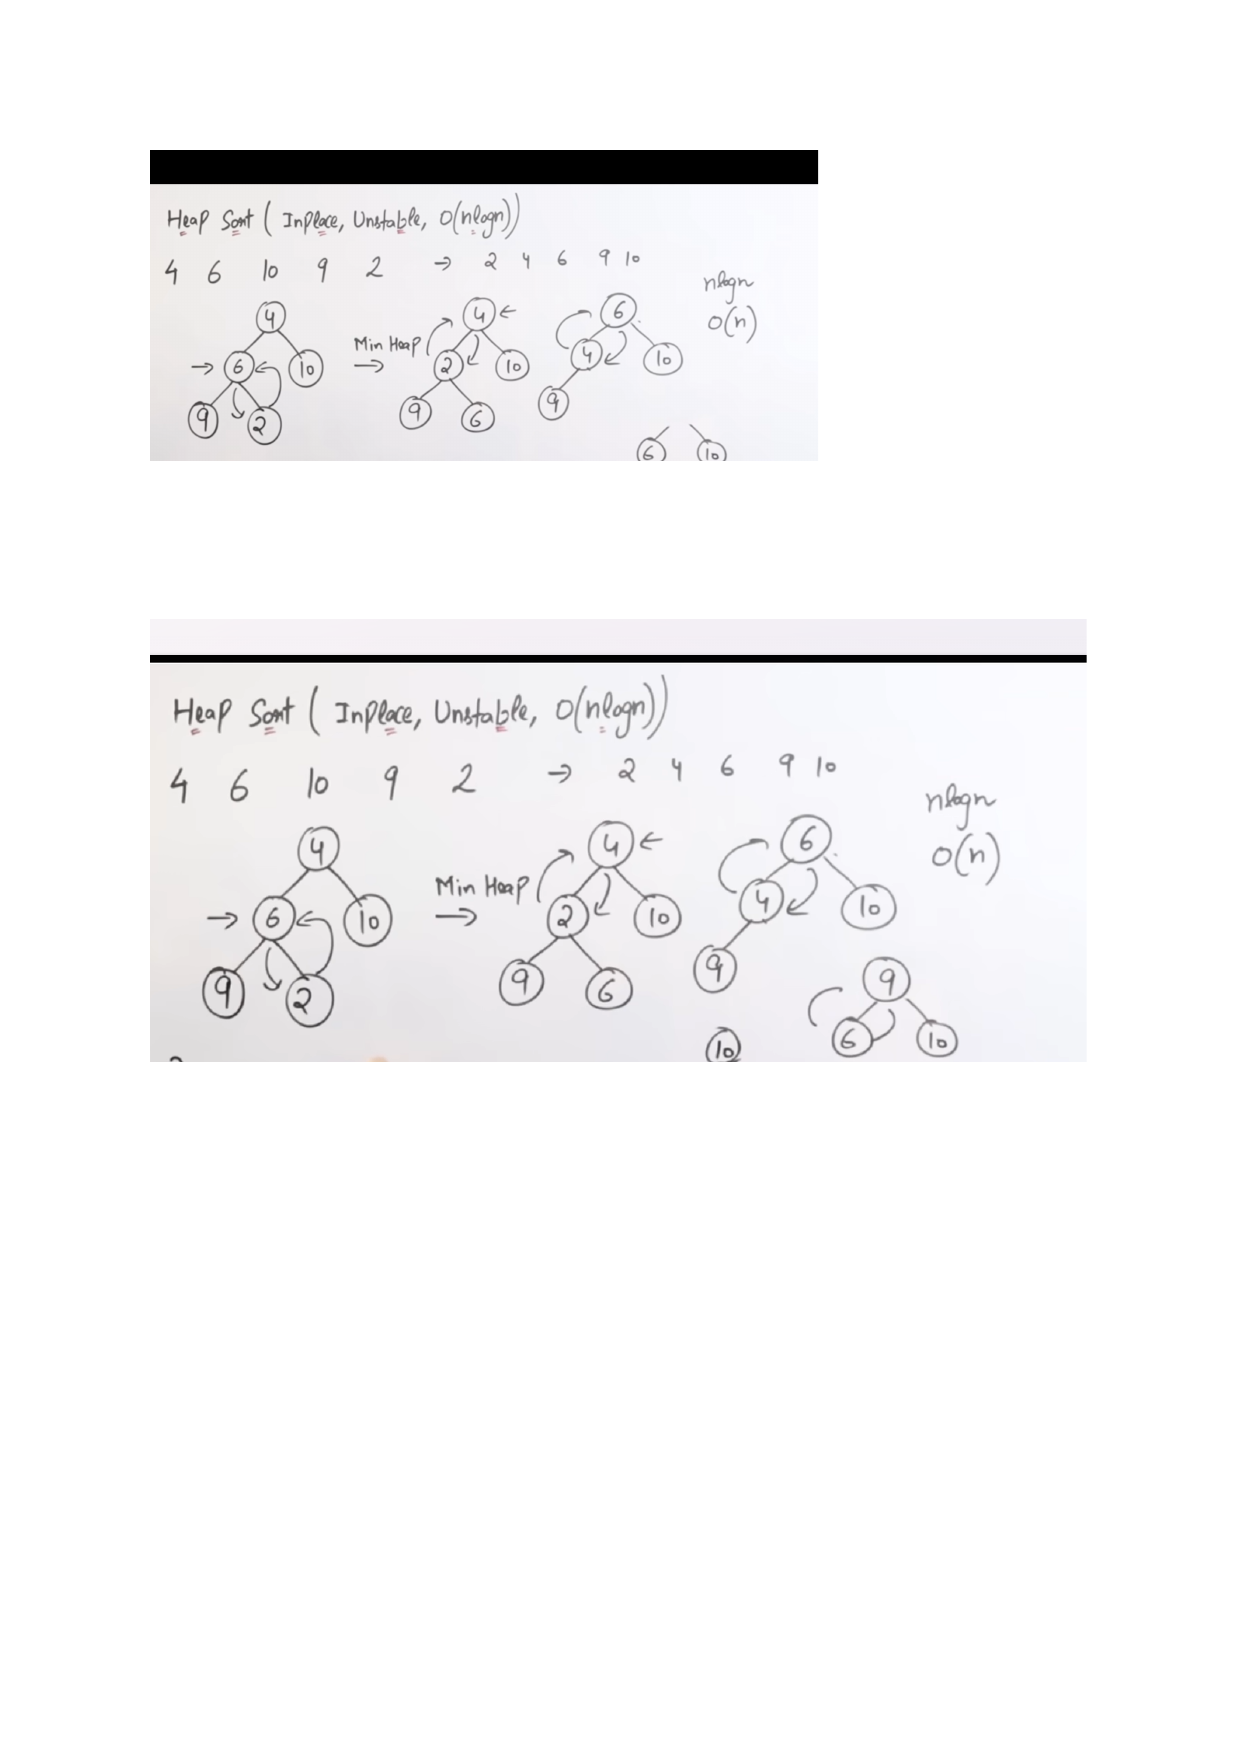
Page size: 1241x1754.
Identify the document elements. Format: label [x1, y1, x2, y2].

picture [150, 150, 819, 461]
picture [150, 619, 1087, 1062]
